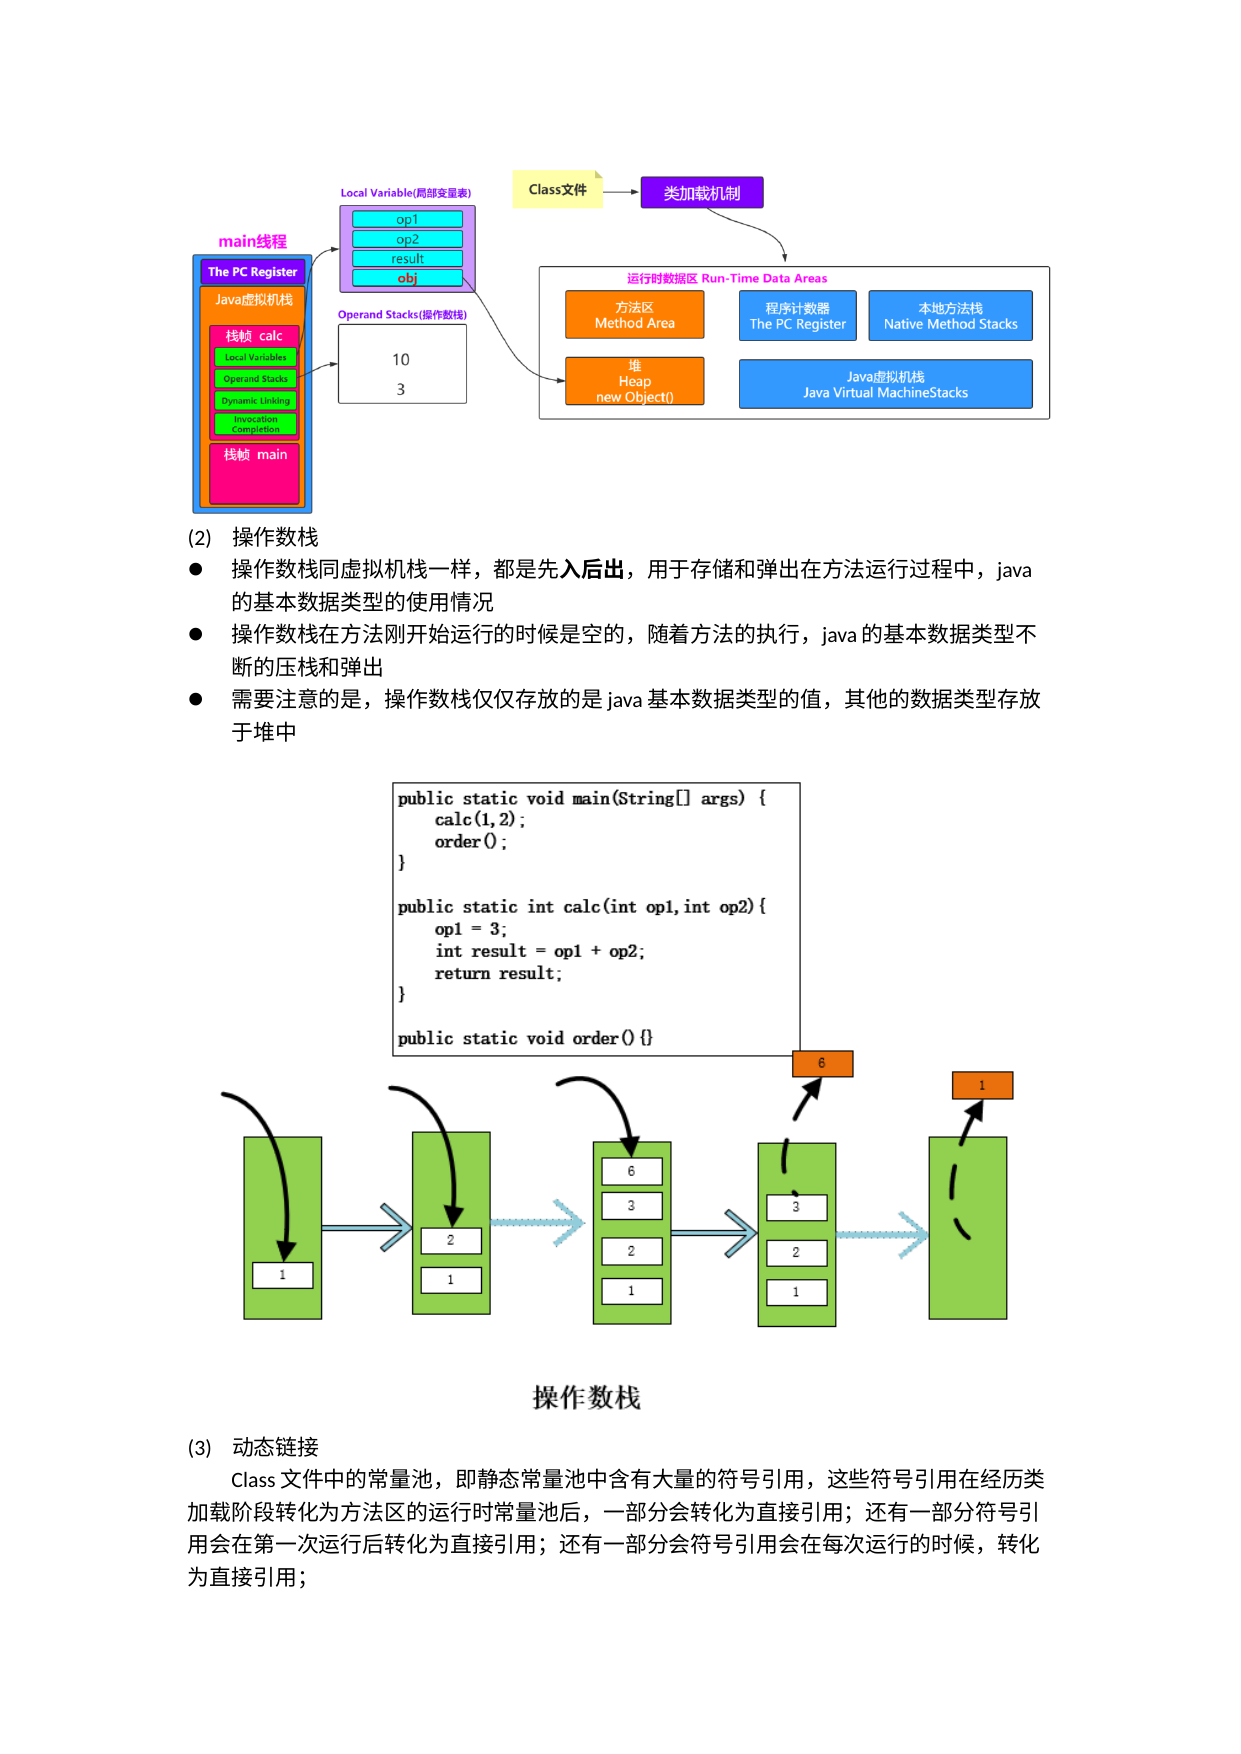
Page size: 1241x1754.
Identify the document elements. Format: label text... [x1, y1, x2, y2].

picture [187, 759, 1053, 1417]
list 需要注意的是，操作数栈仅仅存放的是java基本数据类型的值，其他的数据类型存放于堆中 [187, 682, 1053, 747]
list 操作数栈 [187, 519, 1053, 552]
list 操作数栈在方法刚开始运行的时候是空的，随着方法的执行，java的基本数据类型不断的压栈和弹出 [187, 617, 1053, 682]
list Class文件中的常量池，即静态常量池中含有大量的符号引用，这些符号引用在经历类加载阶段转化为方法区的运行时常量池后，一部分会转化为直接引用；还有一部分符号引用会在第一次运行后转化为直接引用；还有一部分会符号引用会在每次运行的时候，转化为直接引用； [187, 1462, 1053, 1592]
list 动态链接 [187, 1429, 1053, 1462]
picture [187, 164, 1053, 518]
list 操作数栈同虚拟机栈一样，都是先入后出，用于存储和弹出在方法运行过程中，java的基本数据类型的使用情况 [187, 552, 1053, 617]
